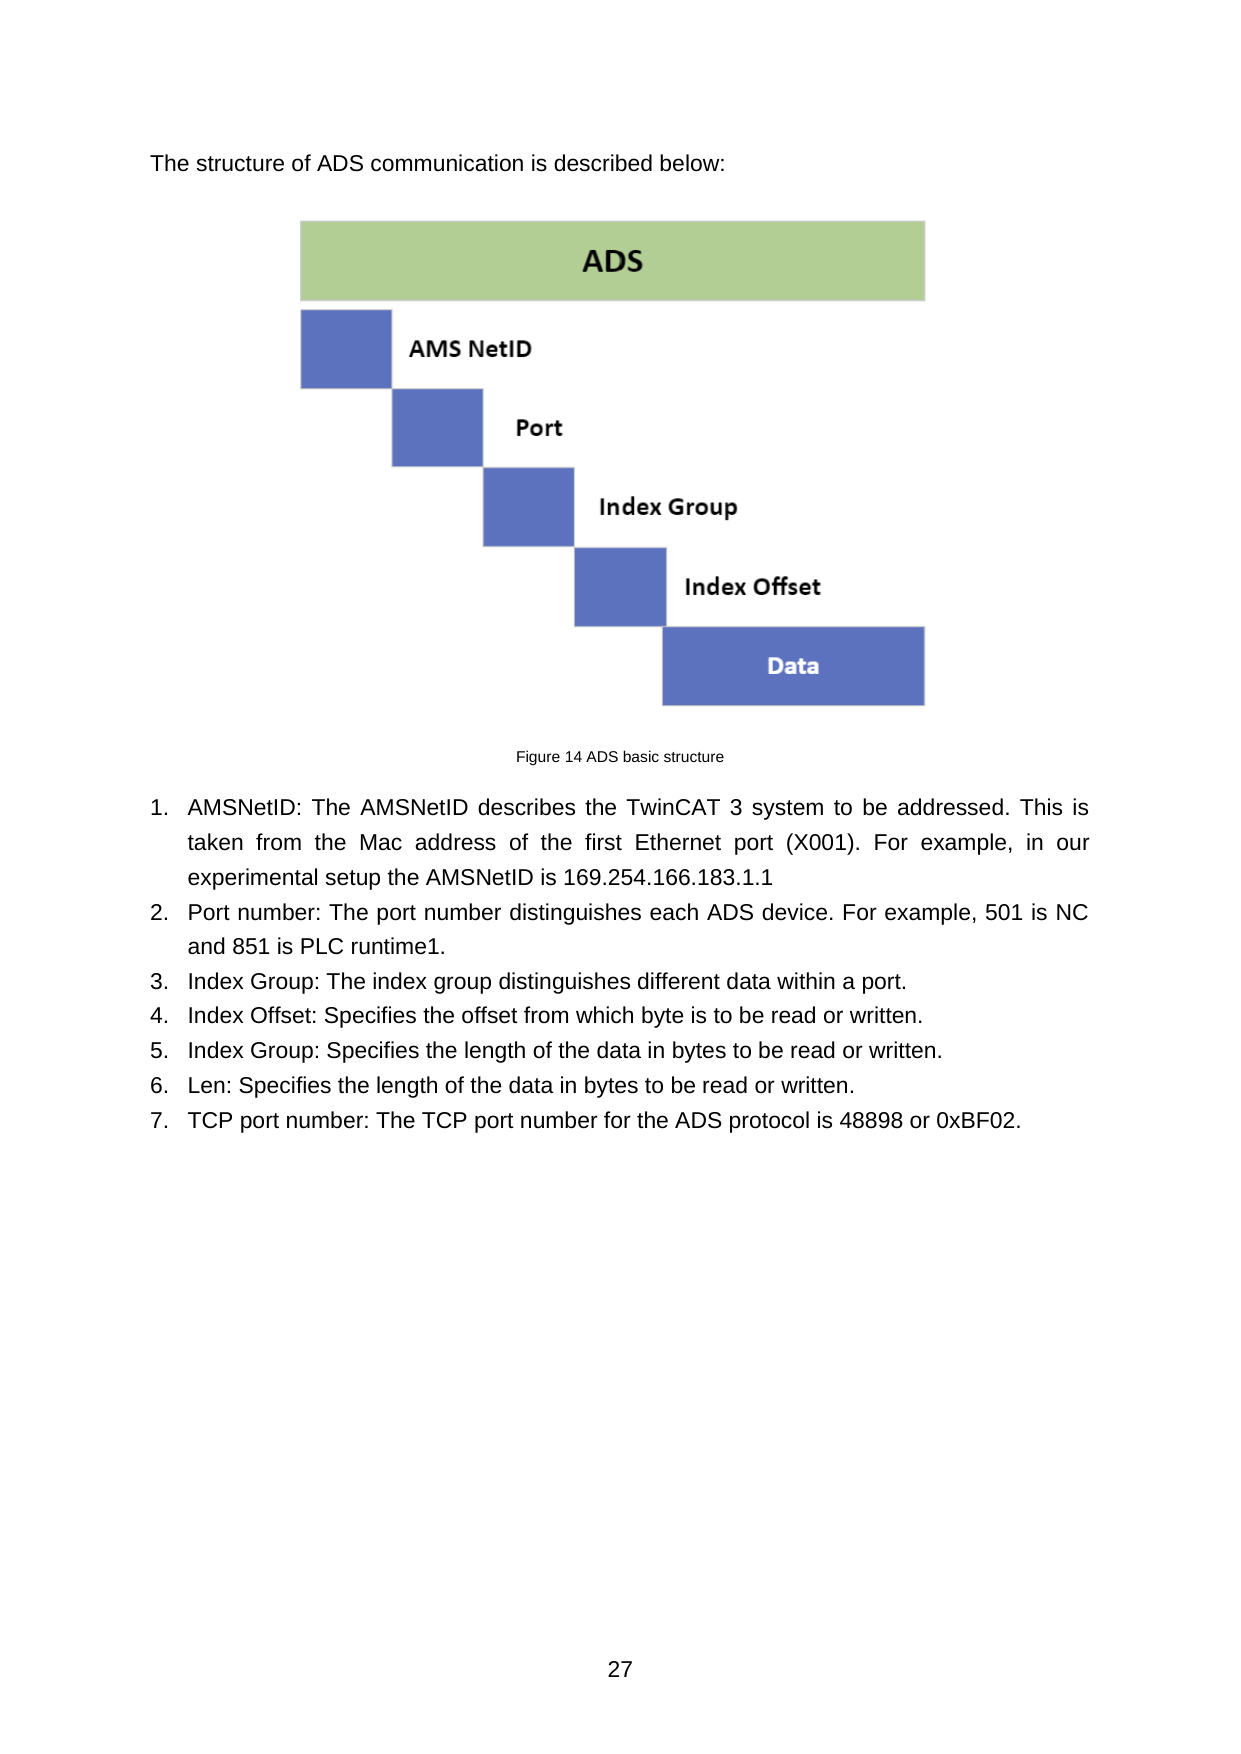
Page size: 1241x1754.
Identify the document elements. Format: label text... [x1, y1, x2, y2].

text The structure of ADS communication is described below: [150, 150, 1090, 176]
list Index Offset: Specifies the offset from which byte is to be read or written. [150, 1002, 1090, 1029]
picture [270, 197, 970, 727]
list Index Group: Specifies the length of the data in bytes to be read or written. [150, 1037, 1090, 1063]
list TCP port number: The TCP port number for the ADS protocol is 48898 or 0xBF02. [150, 1107, 1090, 1133]
text Figure 14 ADS basic structure [150, 747, 1090, 766]
list Index Group: The index group distinguishes different data within a port. [150, 968, 1090, 994]
list Len: Specifies the length of the data in bytes to be read or written. [150, 1072, 1090, 1098]
list AMSNetID: The AMSNetID describes the TwinCAT 3 system to be addressed. This is taken from the Mac address of the first Ethernet port (X001). For example, in our experimental setup the AMSNetID is 169.254.166.183.1.1 [150, 794, 1090, 890]
list Port number: The port number distinguishes each ADS device. For example, 501 is NC and 851 is PLC runtime1. [150, 898, 1090, 959]
